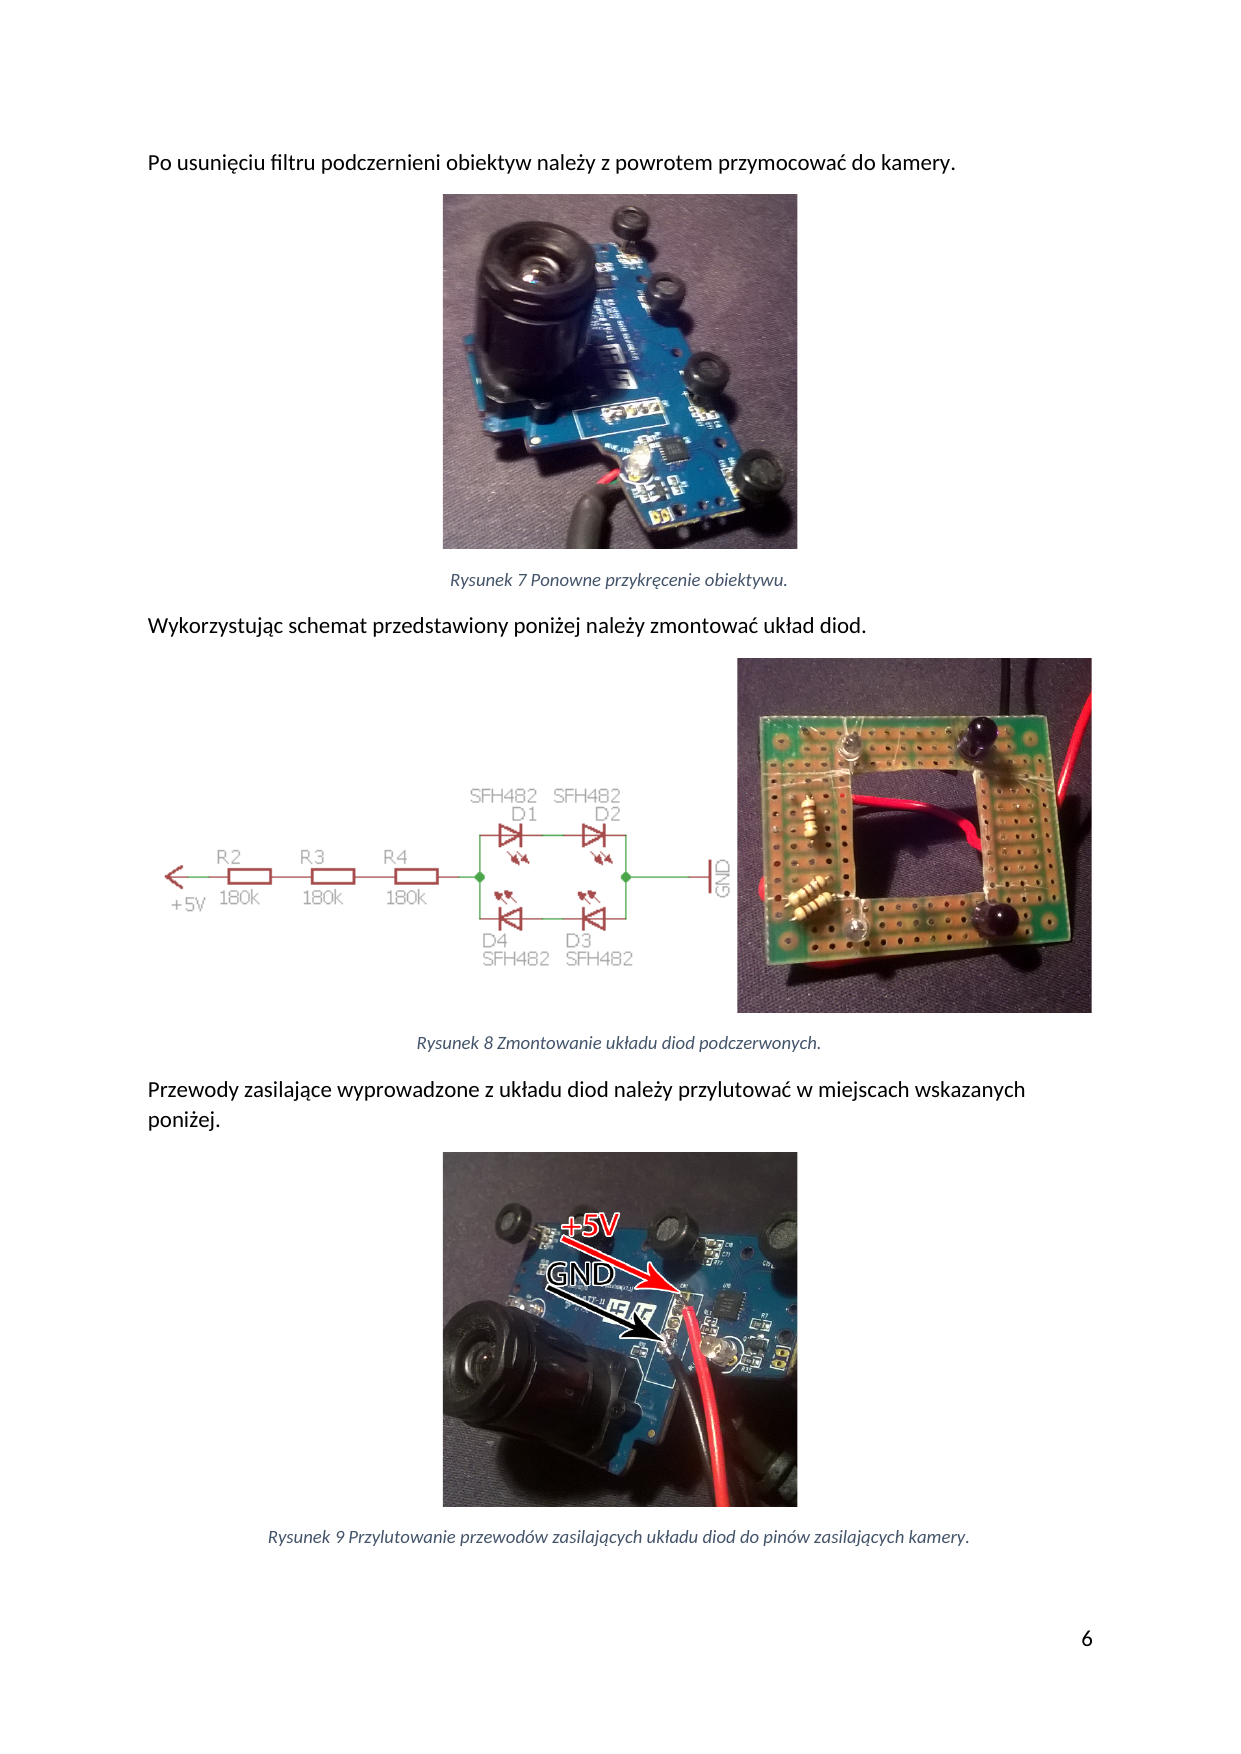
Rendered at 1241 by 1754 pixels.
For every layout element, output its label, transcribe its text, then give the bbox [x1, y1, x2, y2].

text Rysunek 7 Ponowne przykręcenie obiektywu. [148, 568, 1093, 591]
text Wykorzystując schemat przedstawiony poniżej należy zmontować układ diod. [148, 611, 1093, 639]
picture [442, 1152, 798, 1507]
text Rysunek 8 Zmontowanie układu diod podczerwonych. [148, 1032, 1093, 1054]
text Po usunięciu filtru podczernieni obiektyw należy z powrotem przymocować do kamery. [148, 148, 1093, 176]
text Rysunek 9 Przylutowanie przewodów zasilających układu diod do pinów zasilających kamery. [148, 1526, 1093, 1548]
picture [147, 658, 1092, 1013]
text Przewody zasilające wyprowadzone z układu diod należy przylutować w miejscach wskazanych poniżej. [148, 1075, 1093, 1133]
picture [442, 194, 798, 549]
